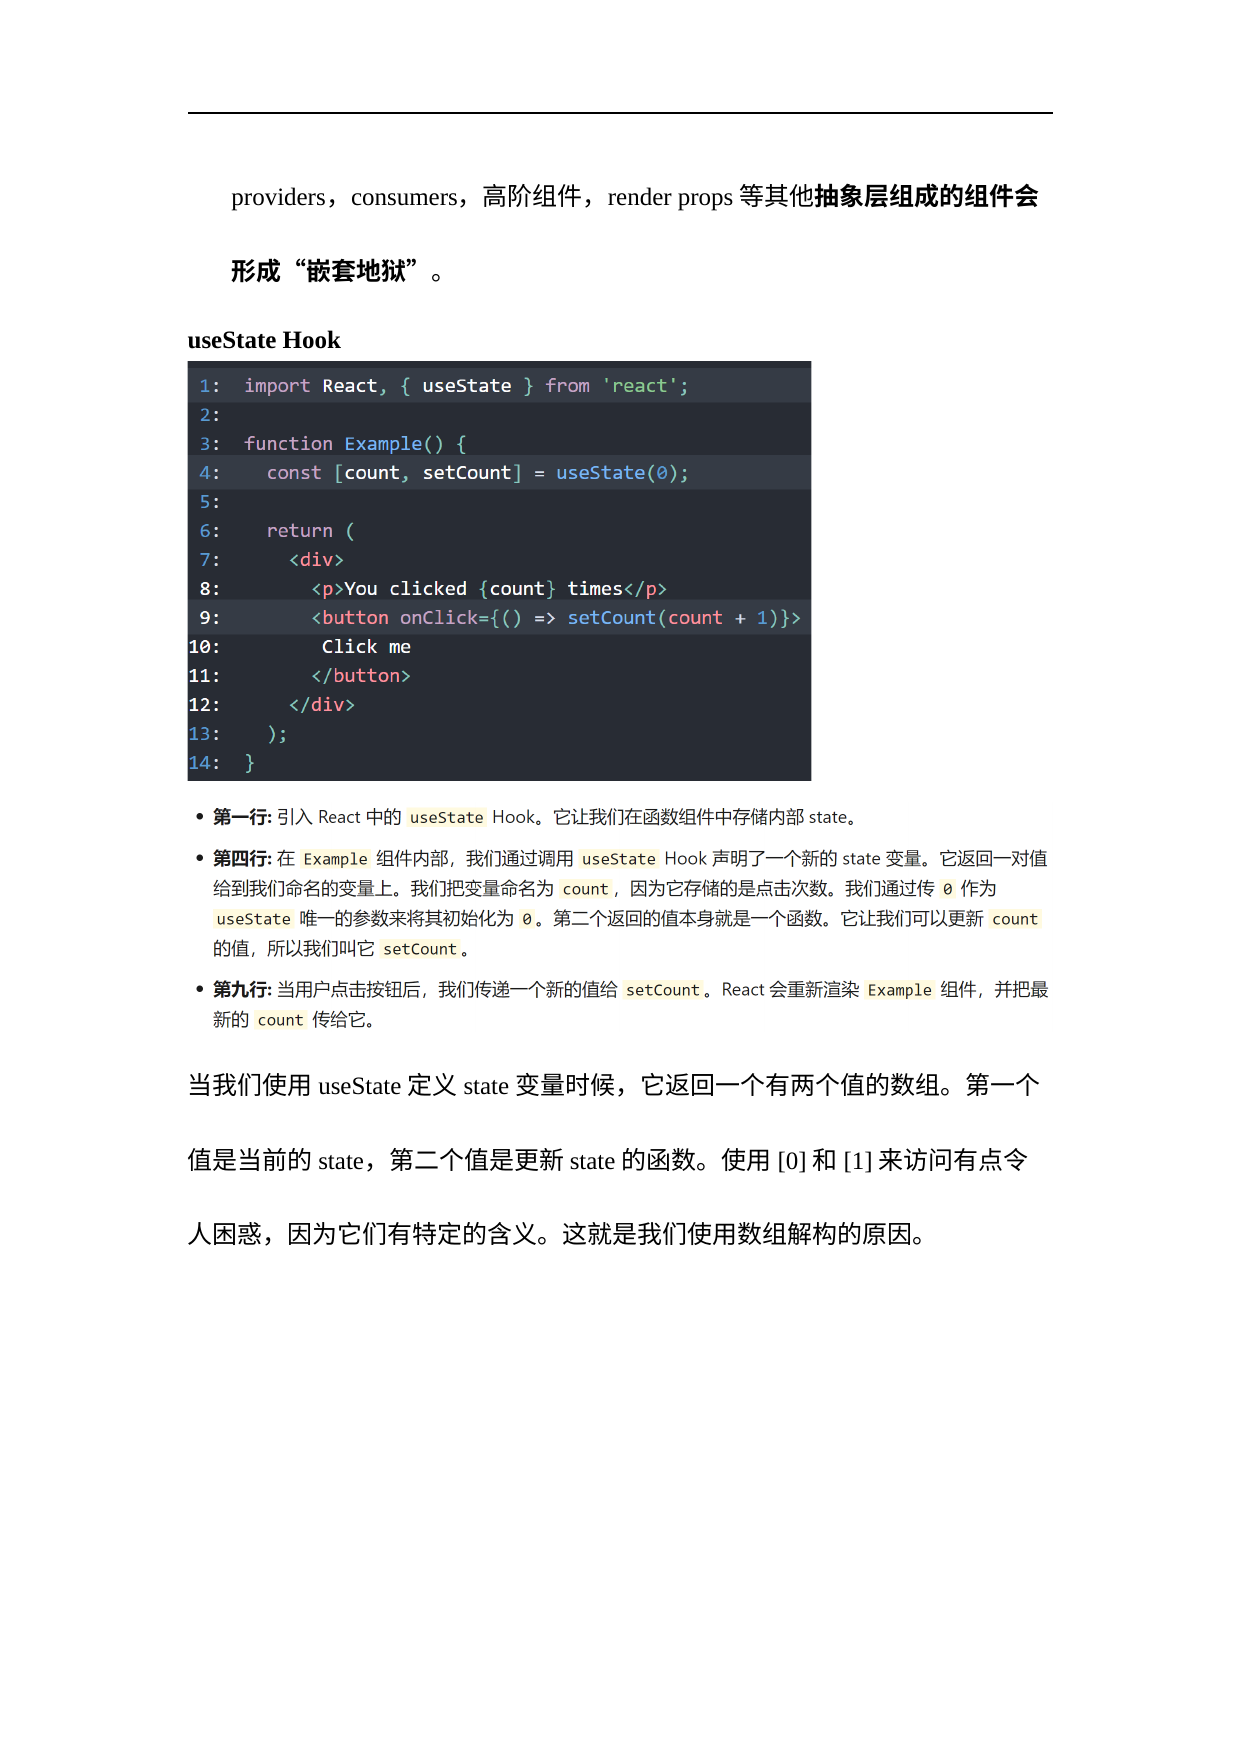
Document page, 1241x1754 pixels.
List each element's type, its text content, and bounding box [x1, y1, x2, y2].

picture [187, 361, 812, 781]
subtitle useState Hook [187, 323, 1053, 356]
picture [187, 802, 1053, 1032]
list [187, 162, 1053, 302]
text 当我们使用 useState 定义 state 变量时候，它返回一个有两个值的数组。第一个值是当前的 state，第二个值是更新 state 的函数。使用 [0] 和 [1] 来访问有点令人困惑，因为它们有特定的含义。这就是我们使用数组解构的原因。 [187, 1051, 1053, 1266]
